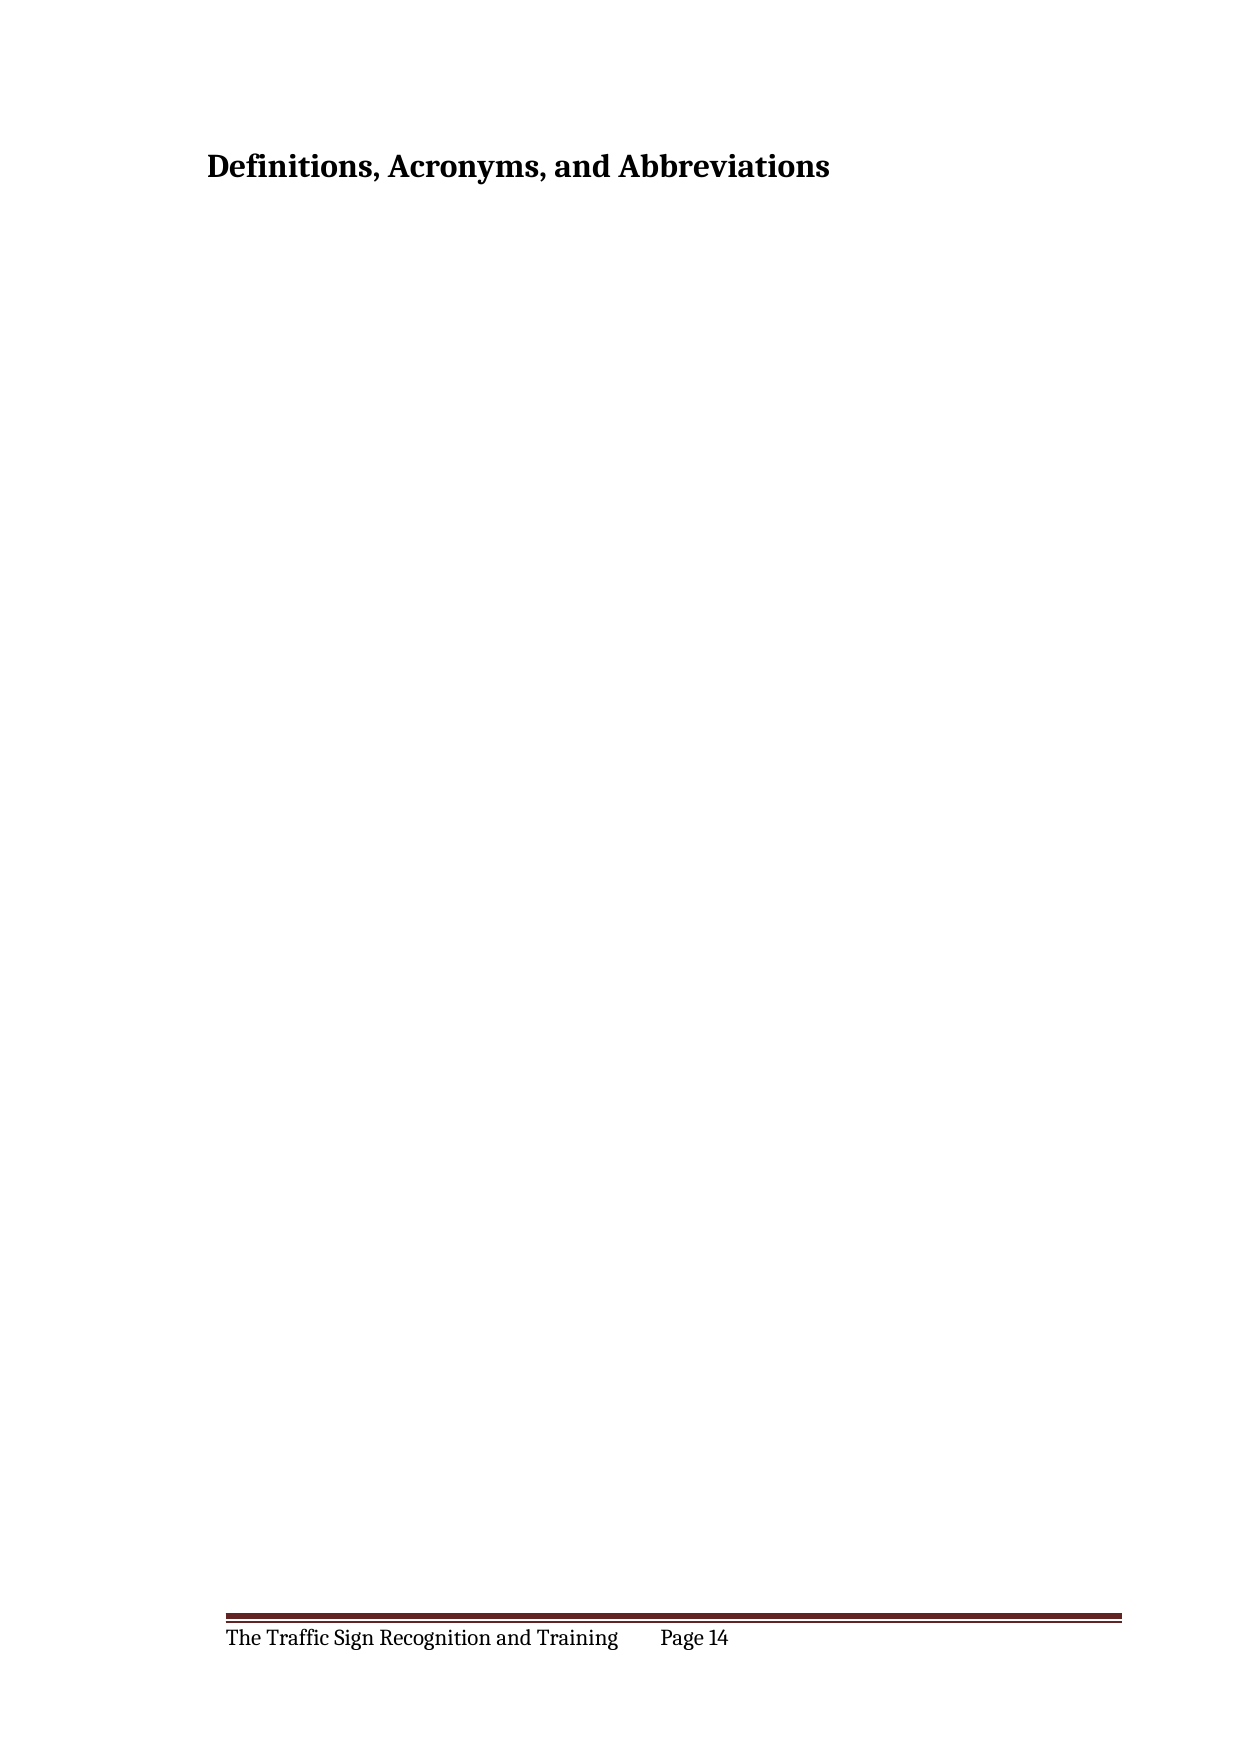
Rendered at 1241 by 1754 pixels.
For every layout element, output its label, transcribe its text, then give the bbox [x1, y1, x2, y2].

subtitle Definitions, Acronyms, and Abbreviations [207, 148, 1122, 186]
